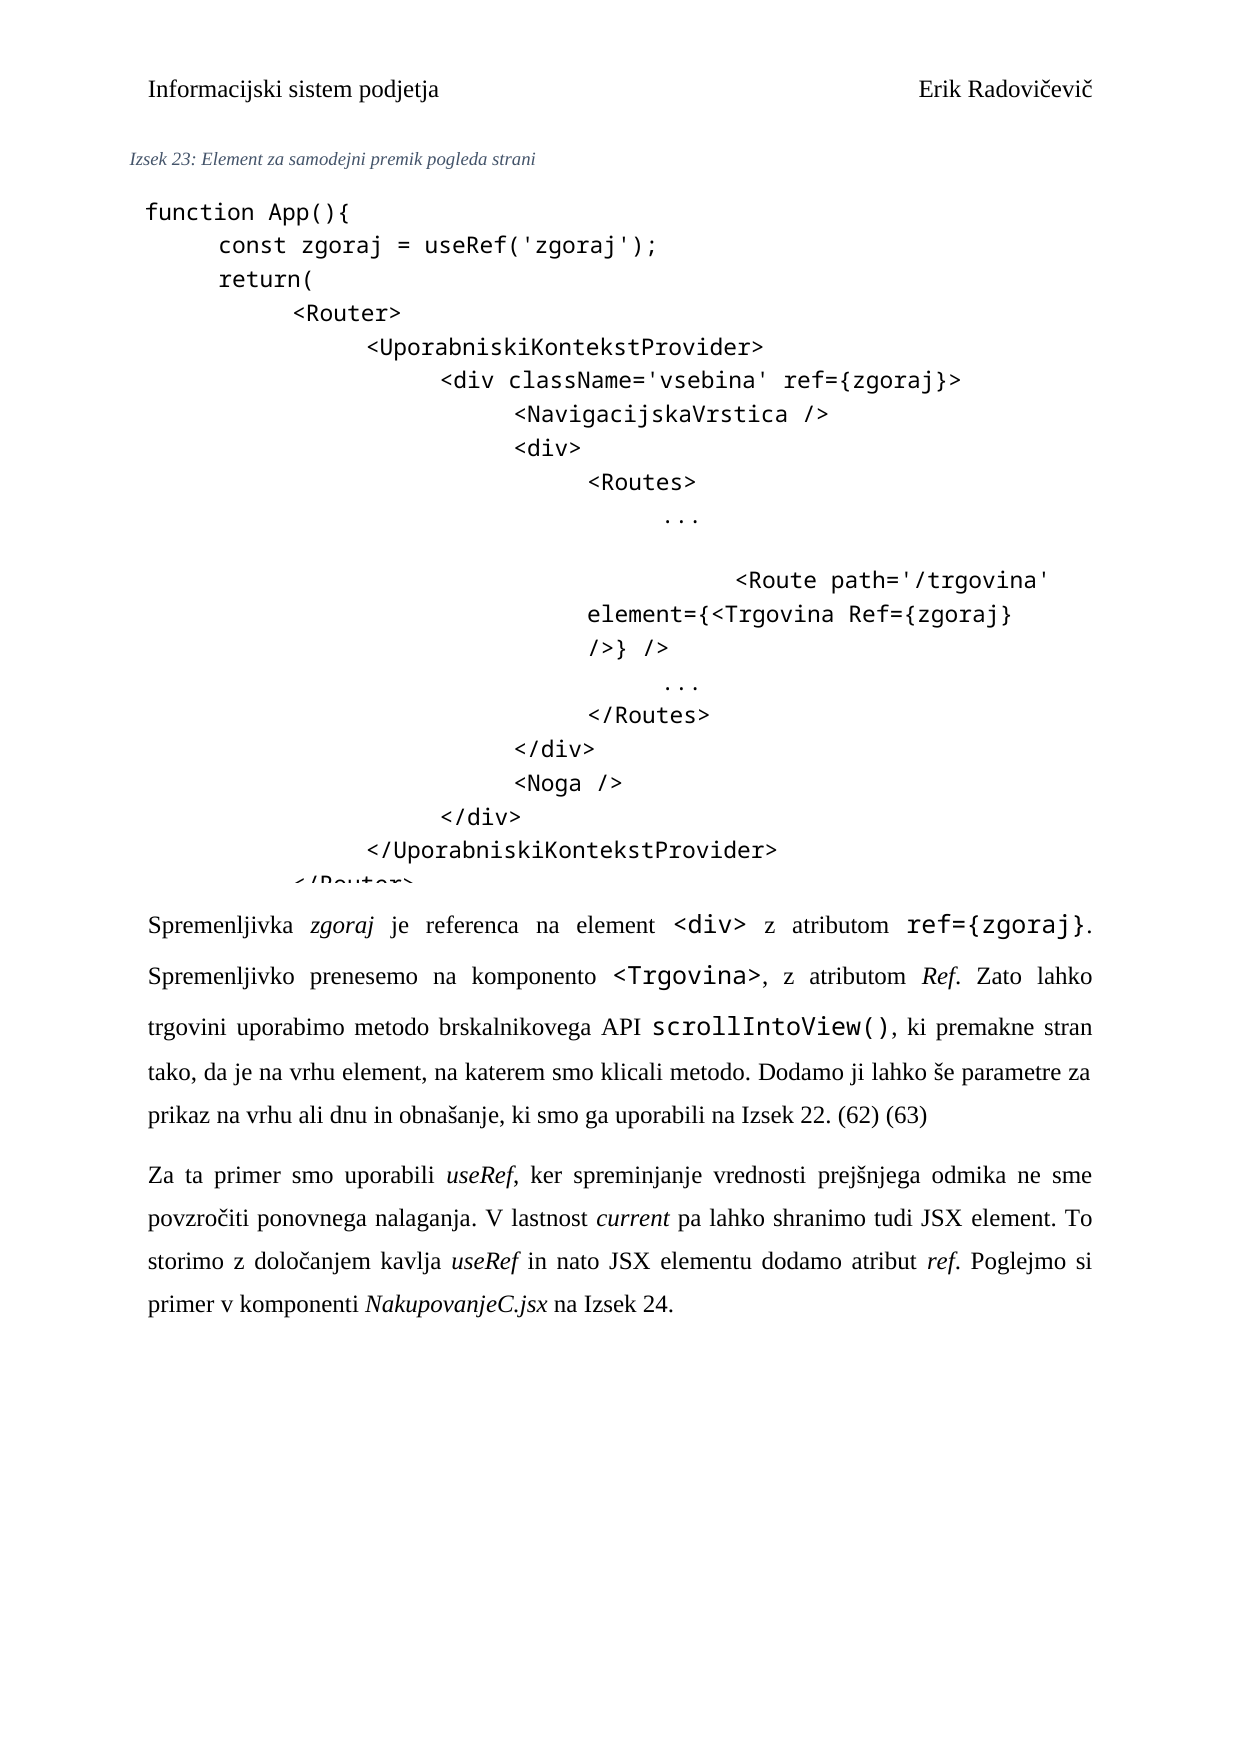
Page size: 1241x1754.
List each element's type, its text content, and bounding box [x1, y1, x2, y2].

text Spremenljivka zgoraj je referenca na element <div> z atributom ref={zgoraj}. Spremenljivko prenesemo na komponento <Trgovina>, z atributom Ref. Zato lahko trgovini uporabimo metodo brskalnikovega API scrollIntoView(), ki premakne stran tako, da je na vrhu element, na katerem smo klicali metodo. Dodamo ji lahko še parametre za prikaz na vrhu ali dnu in obnašanje, ki smo ga uporabili na Izsek 22. [148, 148, 1093, 1129]
text Za ta primer smo uporabili useRef, ker spreminjanje vrednosti prejšnjega odmika ne sme povzročiti ponovnega nalaganja. V lastnost current pa lahko shranimo tudi JSX element. To storimo z določanjem kavlja useRef in nato JSX elementu dodamo atribut ref. Poglejmo si primer v komponenti NakupovanjeC.jsx na Izsek 24. [148, 1160, 1093, 1318]
